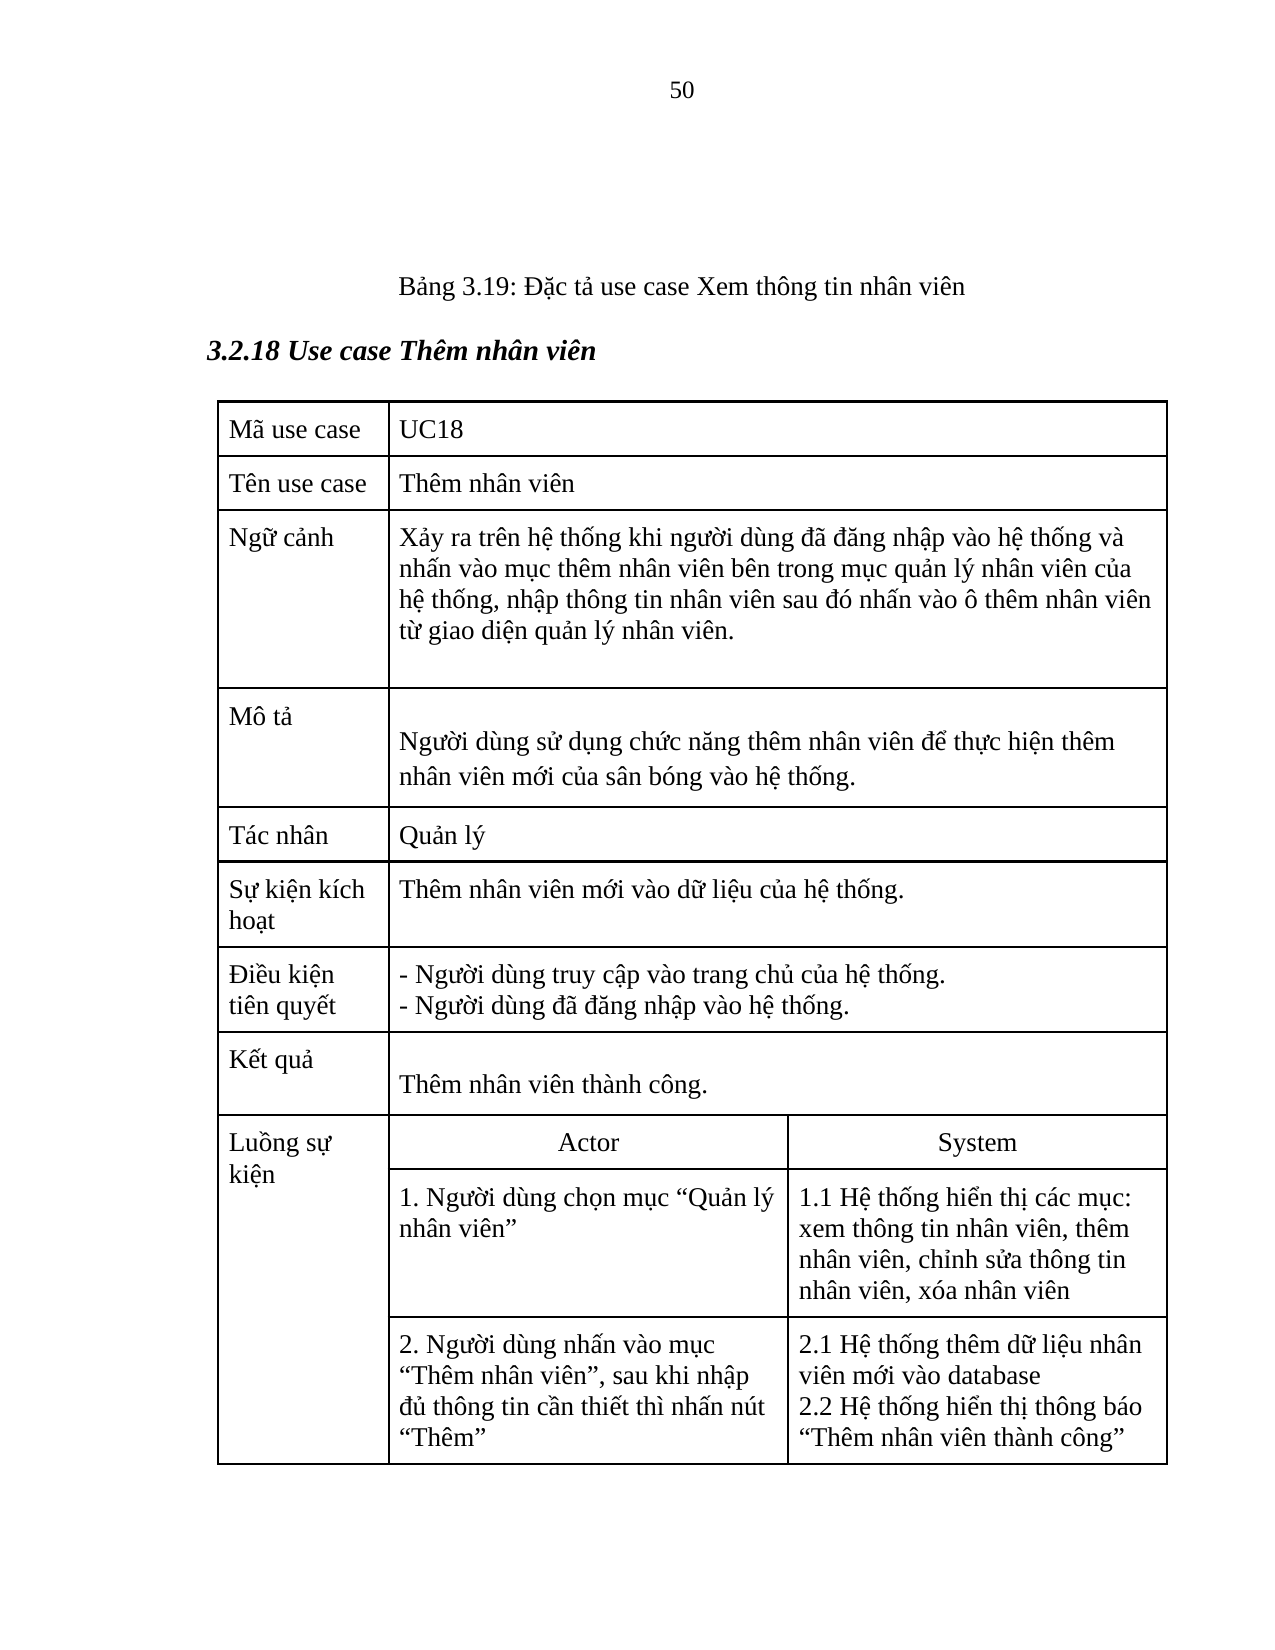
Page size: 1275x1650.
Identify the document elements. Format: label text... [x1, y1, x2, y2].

table_cell Tên use case [219, 457, 388, 508]
table_cell 2.1 Hệ thống thêm dữ liệu nhân viên mới vào database 2.2 Hệ thống hiển thị thông báo “Thêm nhân viên thành công” [789, 1318, 1166, 1463]
table_cell Người dùng sử dụng chức năng thêm nhân viên để thực hiện thêm nhân viên mới của sân bóng vào hệ thống. [390, 689, 1166, 806]
table_cell System [789, 1116, 1166, 1168]
table_cell 2. Người dùng nhấn vào mục “Thêm nhân viên”, sau khi nhập đủ thông tin cần thiết thì nhấn nút “Thêm” [390, 1318, 787, 1463]
text Bảng 3.19: Đặc tả use case Xem thông tin nhân viên [207, 270, 1157, 301]
table_cell Kết quả [219, 1033, 388, 1114]
table_header Mã use case [219, 403, 388, 454]
table_cell 1. Người dùng chọn mục “Quản lý nhân viên” [390, 1170, 787, 1316]
table_cell Thêm nhân viên mới vào dữ liệu của hệ thống. [390, 863, 1166, 946]
table_cell Thêm nhân viên [390, 457, 1166, 508]
text 3.2.18 Use case Thêm nhân viên [207, 333, 1157, 367]
table_cell 1.1 Hệ thống hiển thị các mục: xem thông tin nhân viên, thêm nhân viên, chỉnh sửa thông tin nhân viên, xóa nhân viên [789, 1170, 1166, 1316]
table_cell Sự kiện kích hoạt [219, 863, 388, 946]
table_cell Thêm nhân viên thành công. [390, 1033, 1166, 1114]
table_cell Luồng sự kiện [219, 1116, 388, 1463]
table_cell Mô tả [219, 689, 388, 806]
table_cell Tác nhân [219, 808, 388, 860]
table_cell Điều kiện tiên quyết [219, 948, 388, 1031]
table_header UC18 [390, 403, 1166, 454]
table_cell - Người dùng truy cập vào trang chủ của hệ thống. - Người dùng đã đăng nhập vào hệ thống. [390, 948, 1166, 1031]
table_cell Xảy ra trên hệ thống khi người dùng đã đăng nhập vào hệ thống và nhấn vào mục thêm nhân viên bên trong mục quản lý nhân viên của hệ thống, nhập thông tin nhân viên sau đó nhấn vào ô thêm nhân viên từ giao diện quản lý nhân viên. [390, 511, 1166, 687]
table_cell Actor [390, 1116, 787, 1168]
table_cell Quản lý [390, 808, 1166, 860]
table_cell Ngữ cảnh [219, 511, 388, 687]
